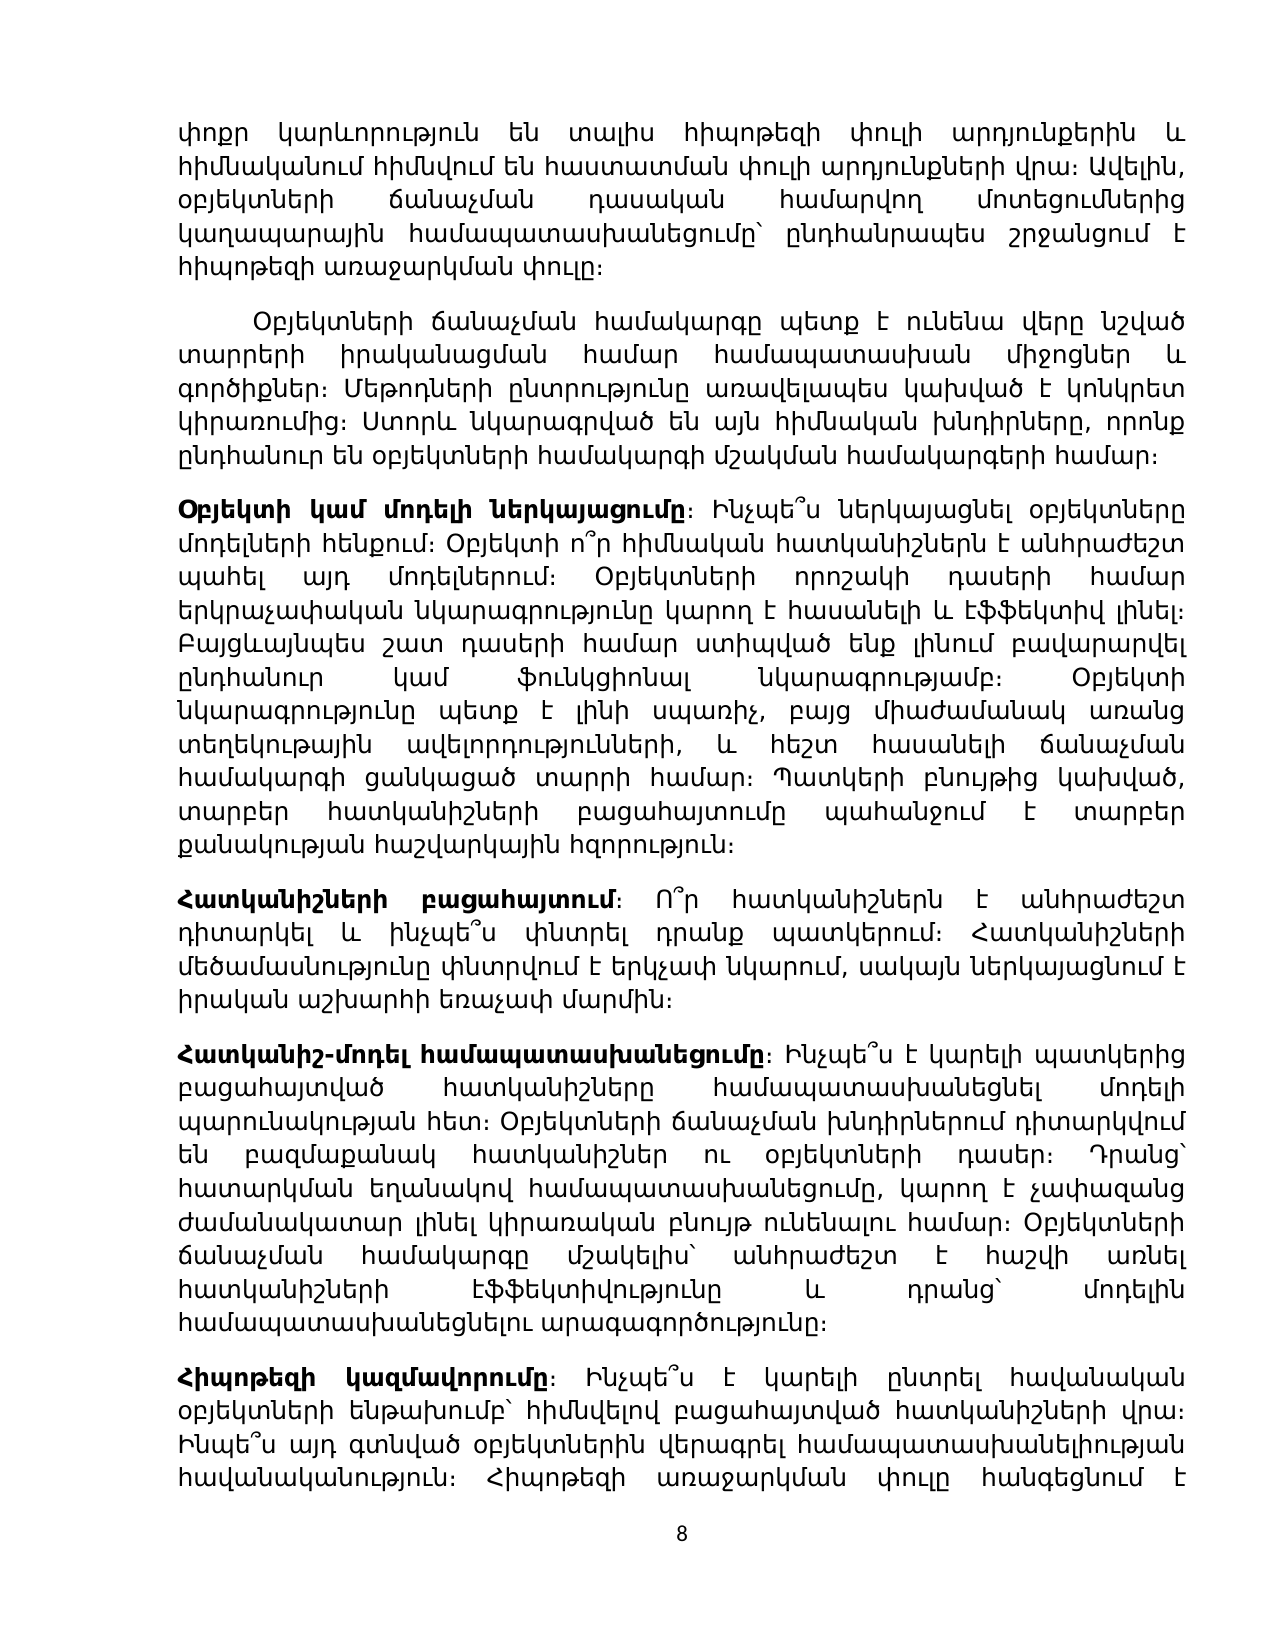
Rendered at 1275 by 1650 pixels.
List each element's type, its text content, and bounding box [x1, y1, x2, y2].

text Օբյեկտի կամ մոդելի ներկայացումը։ Ինչպե՞ս ներկայացնել օբյեկտները մոդելների հենքում։ Օբյեկտի ո՞ր հիմնական հատկանիշներն է անհրաժեշտ պահել այդ մոդելներում։ Օբյեկտների որոշակի դասերի համար երկրաչափական նկարագրությունը կարող է հասանելի և էֆֆեկտիվ լինել։ Բայցևայնպես շատ դասերի համար ստիպված ենք լինում բավարարվել ընդհանուր կամ ֆունկցիոնալ նկարագրությամբ։ Օբյեկտի նկարագրությունը պետք է լինի սպառիչ, բայց միաժամանակ առանց տեղեկութային ավելորդությունների, և հեշտ հասանելի ճանաչման համակարգի ցանկացած տարրի համար։ Պատկերի բնույթից կախված, տարբեր հատկանիշների բացահայտումը պահանջում է տարբեր քանակության հաշվարկային հզորություն։ [177, 495, 1186, 860]
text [177, 1363, 1186, 1492]
text Օբյեկտների ճանաչման համակարգը պետք է ունենա վերը նշված տարրերի իրականացման համար համապատասխան միջոցներ և գործիքներ։ Մեթոդների ընտրությունը առավելապես կախված է կոնկրետ կիրառումից։ Ստորև նկարագրված են այն հիմնական խնդիրները, որոնք ընդհանուր են օբյեկտների համակարգի մշակման համակարգերի համար։ [177, 307, 1186, 470]
text Հատկանիշ-մոդել համապատասխանեցումը։ Ինչպե՞ս է կարելի պատկերից բացահայտված հատկանիշները համապատասխանեցնել մոդելի պարունակության հետ։ Օբյեկտների ճանաչման խնդիրներում դիտարկվում են բազմաքանակ հատկանիշներ ու օբյեկտների դասեր։ Դրանց՝ հատարկման եղանակով համապատասխանեցումը, կարող է չափազանց ժամանակատար լինել կիրառական բնույթ ունենալու համար։ Օբյեկտների ճանաչման համակարգը մշակելիս՝ անհրաժեշտ է հաշվի առնել հատկանիշների էֆֆեկտիվությունը և դրանց՝ մոդելին համապատասխանեցնելու արագագործությունը։ [177, 1040, 1186, 1337]
text Հատկանիշների բացահայտում։ Ո՞ր հատկանիշներն է անհրաժեշտ դիտարկել և ինչպե՞ս փնտրել դրանք պատկերում։ Հատկանիշների մեծամասնությունը փնտրվում է երկչափ նկարում, սակայն ներկայացնում է իրական աշխարհի եռաչափ մարմին։ [177, 885, 1186, 1015]
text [177, 118, 1186, 281]
